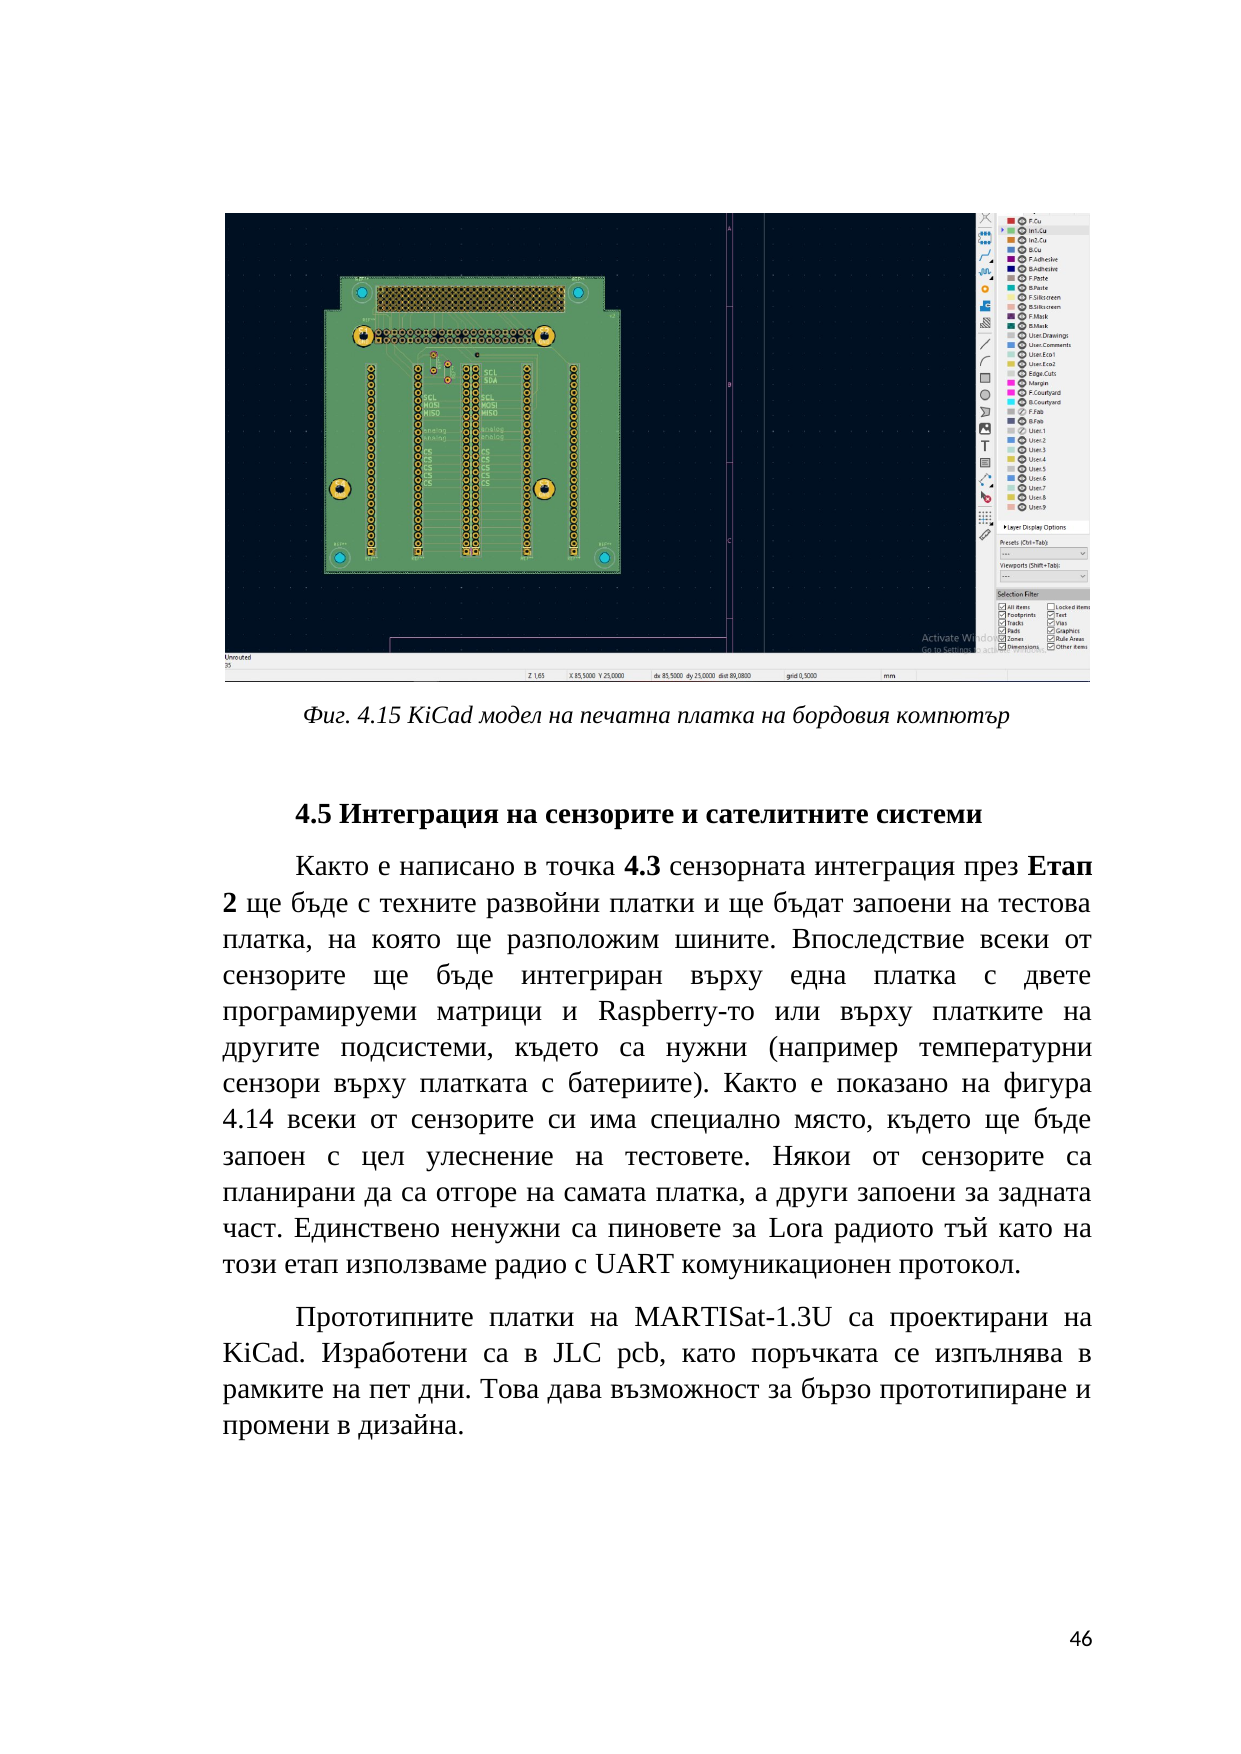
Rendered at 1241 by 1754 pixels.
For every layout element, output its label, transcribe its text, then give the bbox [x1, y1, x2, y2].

picture [225, 213, 1090, 682]
text Както е написано в точка 4.3 сензорната интеграция през Етап 2 ще бъде с техните развойни платки и ще бъдат запоени на тестова платка, на която ще разположим шините. Впоследствие всеки от сензорите ще бъде интегриран върху една платка с двете програмируеми матрици и Raspberry-то или върху платките на другите подсистеми, където са нужни (например температурни сензори върху платката с батериите). Както е показано на фигура 4.14 всеки от сензорите си има специално място, където ще бъде запоен с цел улеснение на тестовете. Някои от сензорите са планирани да са отгоре на самата платка, а други запоени за задната част. Единствено ненужни са пиновете за Lora радиото тъй като на този етап използваме радио с UART комуникационен протокол. [222, 848, 1092, 1280]
text 4.5 Интеграция на сензорите и сателитните системи [222, 796, 1092, 829]
text Фиг. 4.15 KiCad модел на печатна платка на бордовия компютър [222, 700, 1092, 729]
text Прототипните платки на MARTISat-1.3U са проектирани на KiCad. Изработени са в JLC pcb, като поръчката се изпълнява в рамките на пет дни. Това дава възможност за бързо прототипиране и промени в дизайна. [222, 1299, 1092, 1441]
